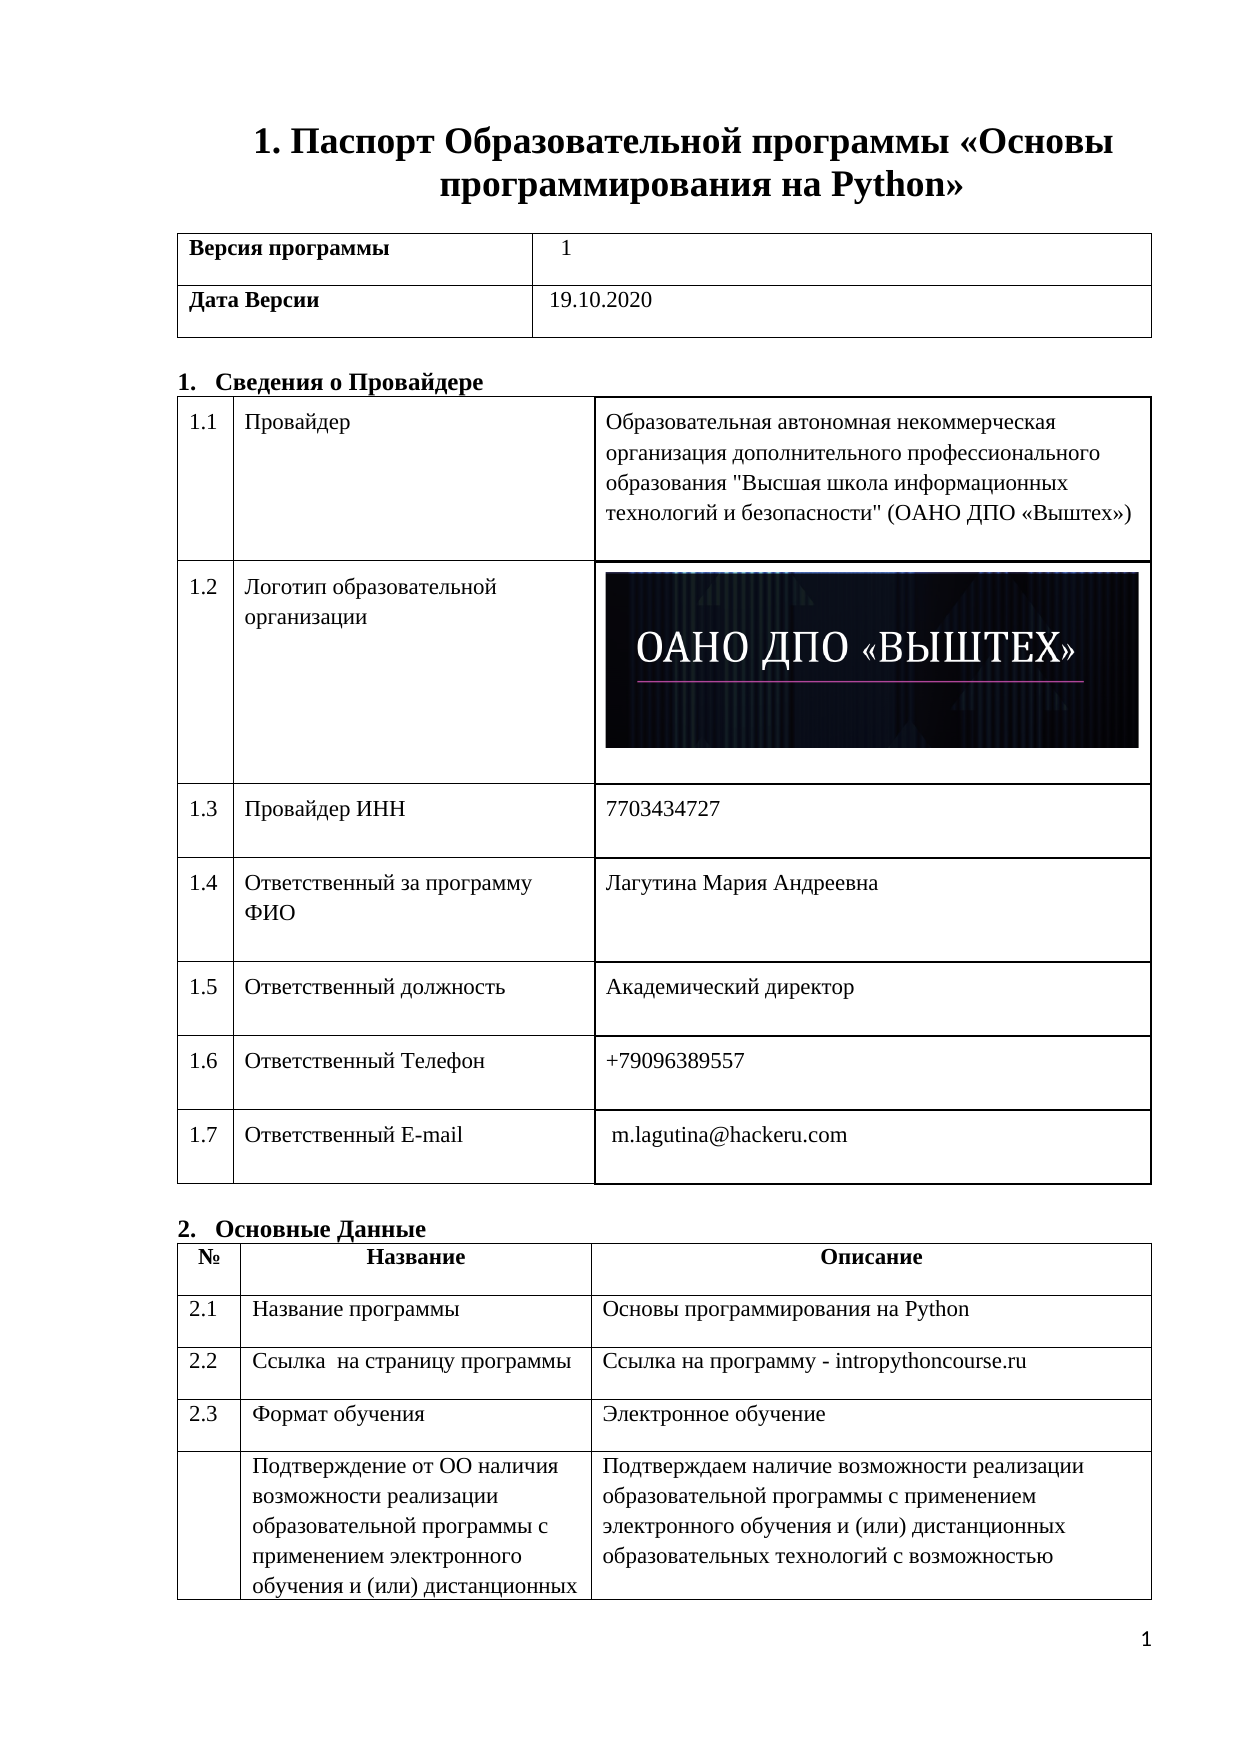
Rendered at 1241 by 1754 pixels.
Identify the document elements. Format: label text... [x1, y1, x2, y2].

table_cell 1.4 [178, 858, 233, 961]
table_cell Ответственный за программу ФИО [234, 858, 594, 961]
table_cell Формат обучения [241, 1400, 591, 1451]
table_cell 7703434727 [596, 785, 1150, 857]
table_cell Ссылка на страницу программы [241, 1348, 591, 1399]
table_cell [178, 1452, 240, 1599]
table_cell Электронное обучение [592, 1400, 1151, 1451]
table_cell Академический директор [596, 963, 1150, 1035]
table_header Провайдер [234, 397, 594, 560]
table_cell Название программы [241, 1296, 591, 1347]
table_cell Дата Версии [178, 286, 532, 337]
table_cell Ответственный Телефон [234, 1036, 594, 1109]
table_cell Лагутина Мария Андреевна [596, 859, 1150, 961]
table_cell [241, 1452, 591, 1599]
table_cell 2.1 [178, 1296, 240, 1347]
table_cell Логотип образовательной организации [234, 561, 594, 783]
table_cell 1.3 [178, 784, 233, 857]
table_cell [592, 1452, 1151, 1599]
table_cell Ответственный Е-mail [234, 1110, 594, 1183]
table_cell +79096389557 [596, 1037, 1150, 1109]
list Основные Данные [177, 1214, 1152, 1242]
table_header Образовательная автономная некоммерческая организация дополнительного профессионального образования "Высшая школа информационных технологий и безопасности" (ОАНО ДПО «Выштех») [596, 398, 1150, 560]
table_header Описание [592, 1244, 1151, 1294]
table_header Версия программы [178, 234, 532, 285]
table_cell 1.6 [178, 1036, 233, 1109]
table_cell 2.3 [178, 1400, 240, 1451]
table_cell 1.5 [178, 962, 233, 1035]
table_cell Ссылка на программу - intropythoncourse.ru [592, 1348, 1151, 1399]
table_header 1.1 [178, 397, 233, 560]
table_header Название [241, 1244, 591, 1294]
picture [605, 572, 1139, 748]
list Сведения о Провайдере [177, 367, 1152, 396]
list Паспорт Образовательной программы «Основы программирования на Python» [215, 118, 1152, 204]
table_cell Основы программирования на Python [592, 1296, 1151, 1347]
table_cell 19.10.2020 [533, 286, 1151, 337]
table_cell 2.2 [178, 1348, 240, 1399]
table_cell Провайдер ИНН [234, 784, 594, 857]
table_header № [178, 1244, 240, 1294]
table_header 1 [533, 234, 1151, 285]
table_cell m.lagutina@hackeru.com [596, 1111, 1150, 1183]
table_cell [596, 563, 1150, 783]
table_cell 1.7 [178, 1110, 233, 1183]
table_cell Ответственный должность [234, 962, 594, 1035]
table_cell 1.2 [178, 561, 233, 783]
